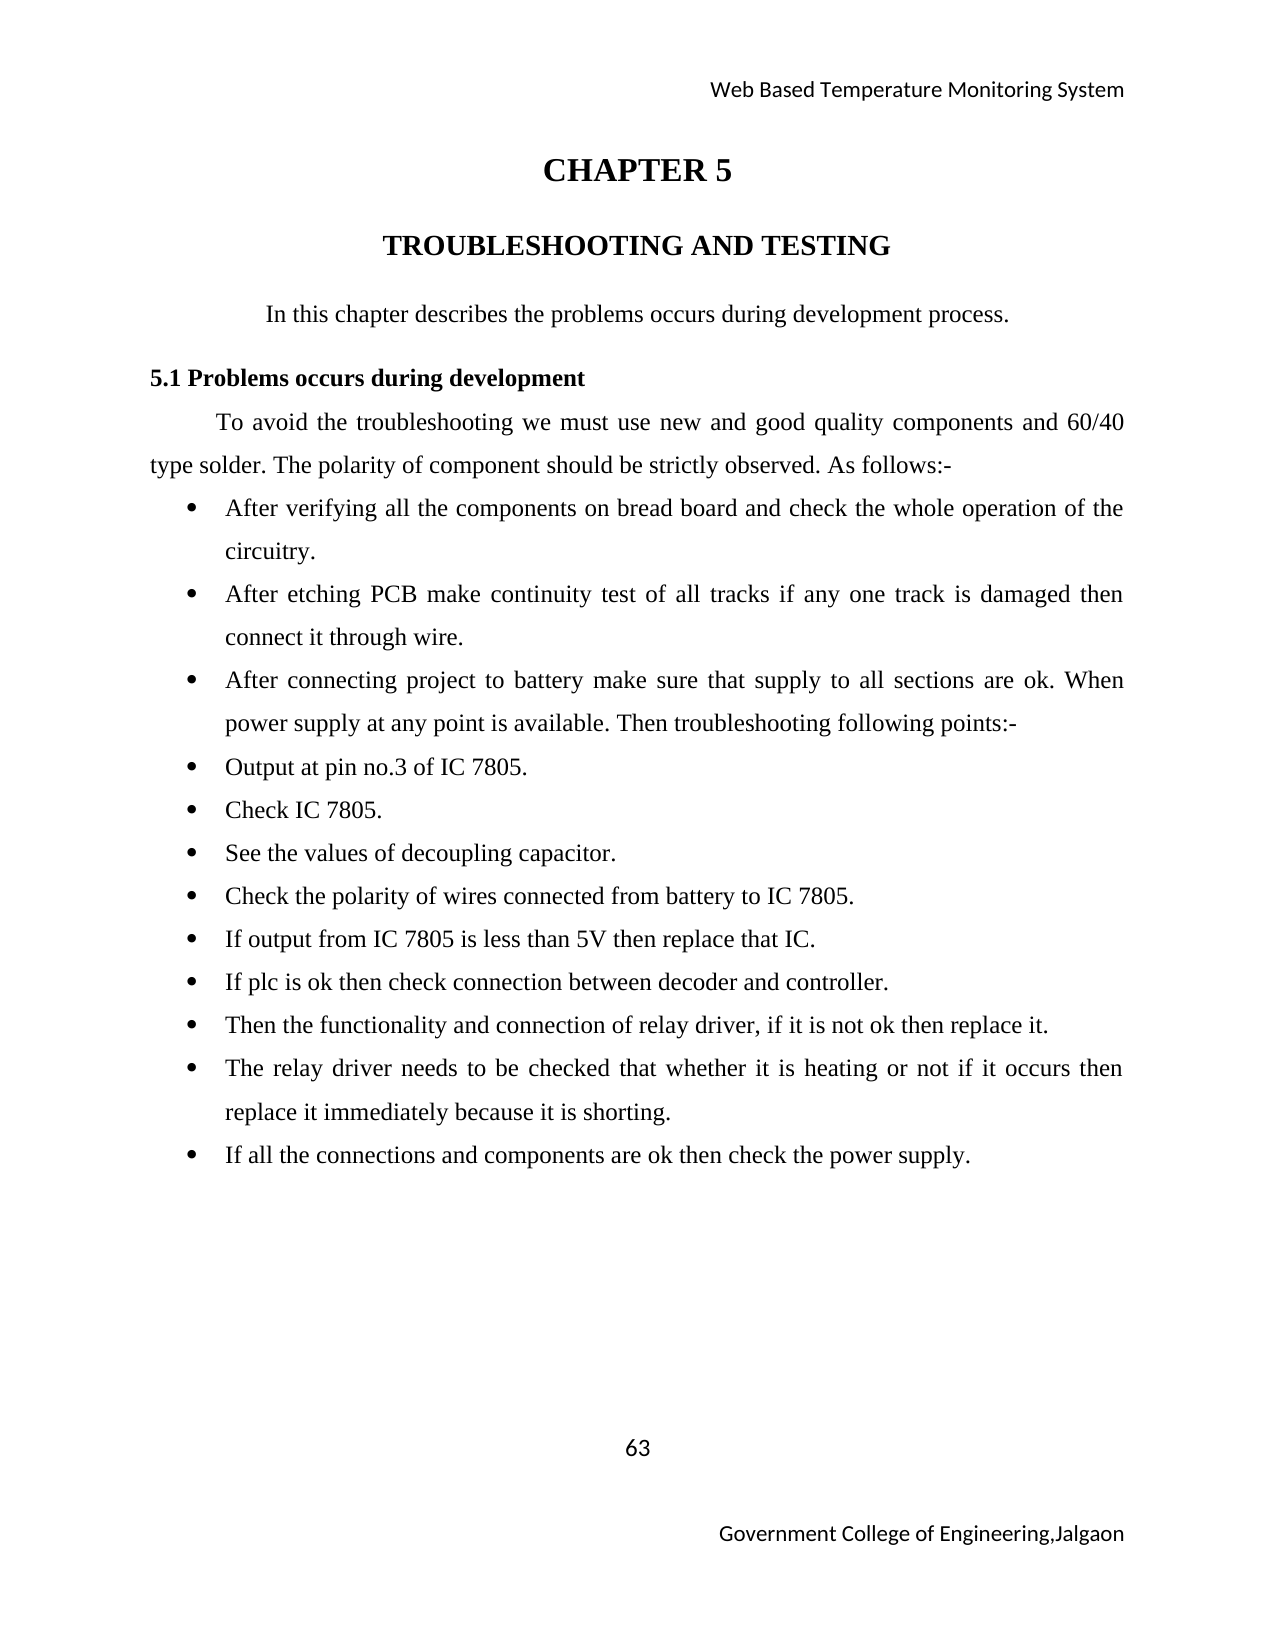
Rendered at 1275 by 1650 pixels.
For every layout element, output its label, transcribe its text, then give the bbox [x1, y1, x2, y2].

list Output at pin no.3 of IC 7805. [187, 752, 1125, 780]
list After verifying all the components on bread board and check the whole operation of the circuitry. [187, 493, 1125, 565]
list 5.1 Problems occurs during development [150, 363, 1125, 392]
list Then the functionality and connection of relay driver, if it is not ok then replace it. [187, 1010, 1125, 1039]
list See the values of decoupling capacitor. [187, 838, 1125, 867]
text CHAPTER 5 [150, 150, 1125, 188]
text TROUBLESHOOTING AND TESTING [150, 228, 1125, 262]
list The relay driver needs to be checked that whether it is heating or not if it occurs then replace it immediately because it is shorting. [187, 1053, 1125, 1125]
text In this chapter describes the problems occurs during development process. [150, 299, 1125, 328]
list Check the polarity of wires connected from battery to IC 7805. [187, 881, 1125, 910]
list After etching PCB make continuity test of all tracks if any one track is damaged then connect it through wire. [187, 579, 1125, 651]
list Check IC 7805. [187, 795, 1125, 823]
list If all the connections and components are ok then check the power supply. [187, 1140, 1125, 1168]
list If output from IC 7805 is less than 5V then replace that IC. [187, 924, 1125, 953]
list To avoid the troubleshooting we must use new and good quality components and 60/40 type solder. The polarity of component should be strictly observed. As follows:- [150, 407, 1125, 478]
list If plc is ok then check connection between decoder and controller. [187, 967, 1125, 996]
list After connecting project to battery make sure that supply to all sections are ok. When power supply at any point is available. Then troubleshooting following points:- [187, 665, 1125, 737]
